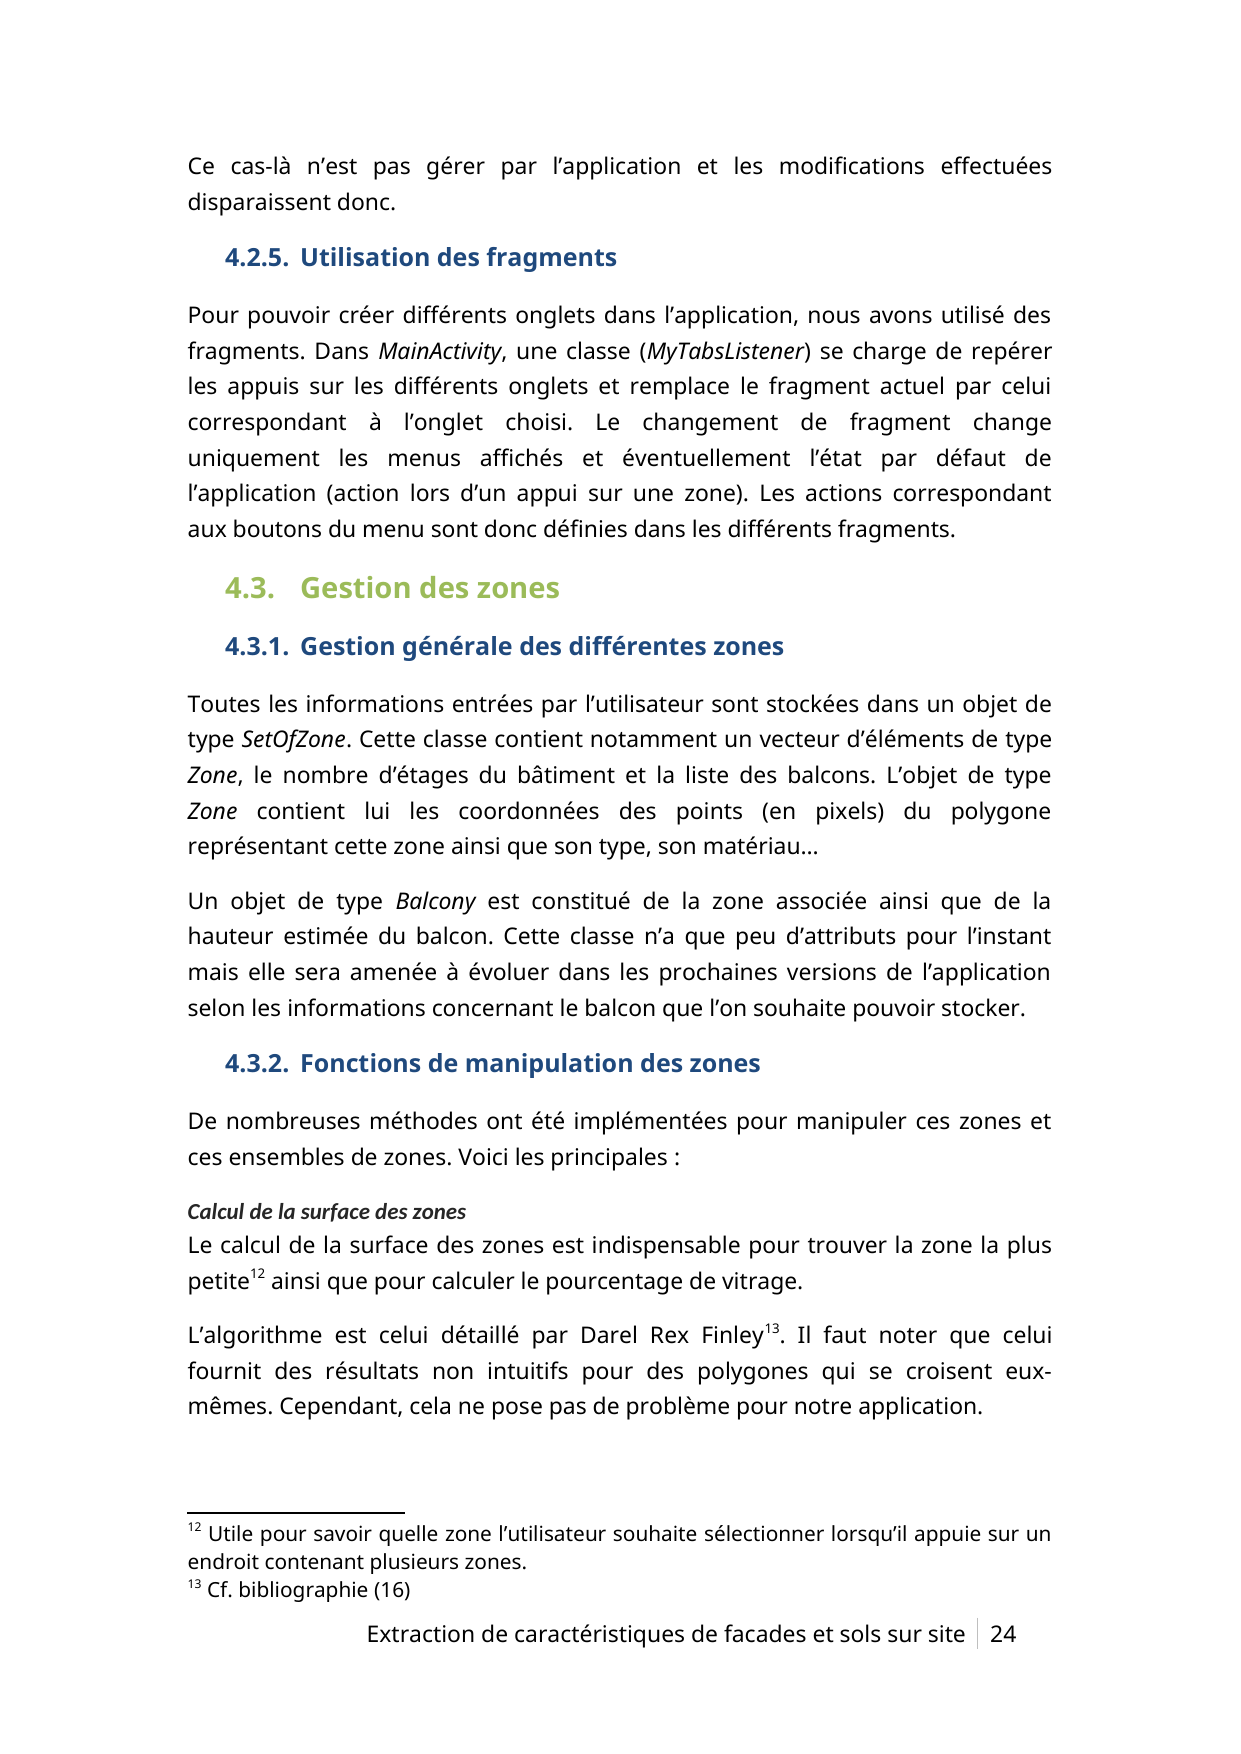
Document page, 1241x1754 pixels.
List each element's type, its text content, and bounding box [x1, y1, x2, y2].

subtitle Gestion générale des différentes zones [225, 629, 1053, 663]
text Un objet de type Balcony est constitué de la zone associée ainsi que de la hauteur estimée du balcon. Cette classe n’a que peu d’attributs pour l’instant mais elle sera amenée à évoluer dans les prochaines versions de l’application selon les informations concernant le balcon que l’on souhaite pouvoir stocker. [187, 885, 1053, 1023]
text De nombreuses méthodes ont été implémentées pour manipuler ces zones et ces ensembles de zones. Voici les principales : [187, 1105, 1053, 1172]
subtitle Calcul de la surface des zones [187, 1197, 1053, 1225]
subtitle Gestion des zones [225, 567, 1053, 607]
text Le calcul de la surface des zones est indispensable pour trouver la zone la plus petite ainsi que pour calculer le pourcentage de vitrage. [187, 1229, 1053, 1296]
text L’algorithme est celui détaillé par Darel Rex Finley. Il faut noter que celui fournit des résultats non intuitifs pour des polygones qui se croisent eux-mêmes. Cependant, cela ne pose pas de problème pour notre application. [187, 1319, 1053, 1421]
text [187, 150, 1053, 217]
text Toutes les informations entrées par l’utilisateur sont stockées dans un objet de type SetOfZone. Cette classe contient notamment un vecteur d’éléments de type Zone, le nombre d’étages du bâtiment et la liste des balcons. L’objet de type Zone contient lui les coordonnées des points (en pixels) du polygone représentant cette zone ainsi que son type, son matériau… [187, 688, 1053, 862]
subtitle Utilisation des fragments [225, 240, 1053, 274]
subtitle Fonctions de manipulation des zones [225, 1046, 1053, 1080]
text Pour pouvoir créer différents onglets dans l’application, nous avons utilisé des fragments. Dans MainActivity, une classe (MyTabsListener) se charge de repérer les appuis sur les différents onglets et remplace le fragment actuel par celui correspondant à l’onglet choisi. Le changement de fragment change uniquement les menus affichés et éventuellement l’état par défaut de l’application (action lors d’un appui sur une zone). Les actions correspondant aux boutons du menu sont donc définies dans les différents fragments. [187, 299, 1053, 544]
